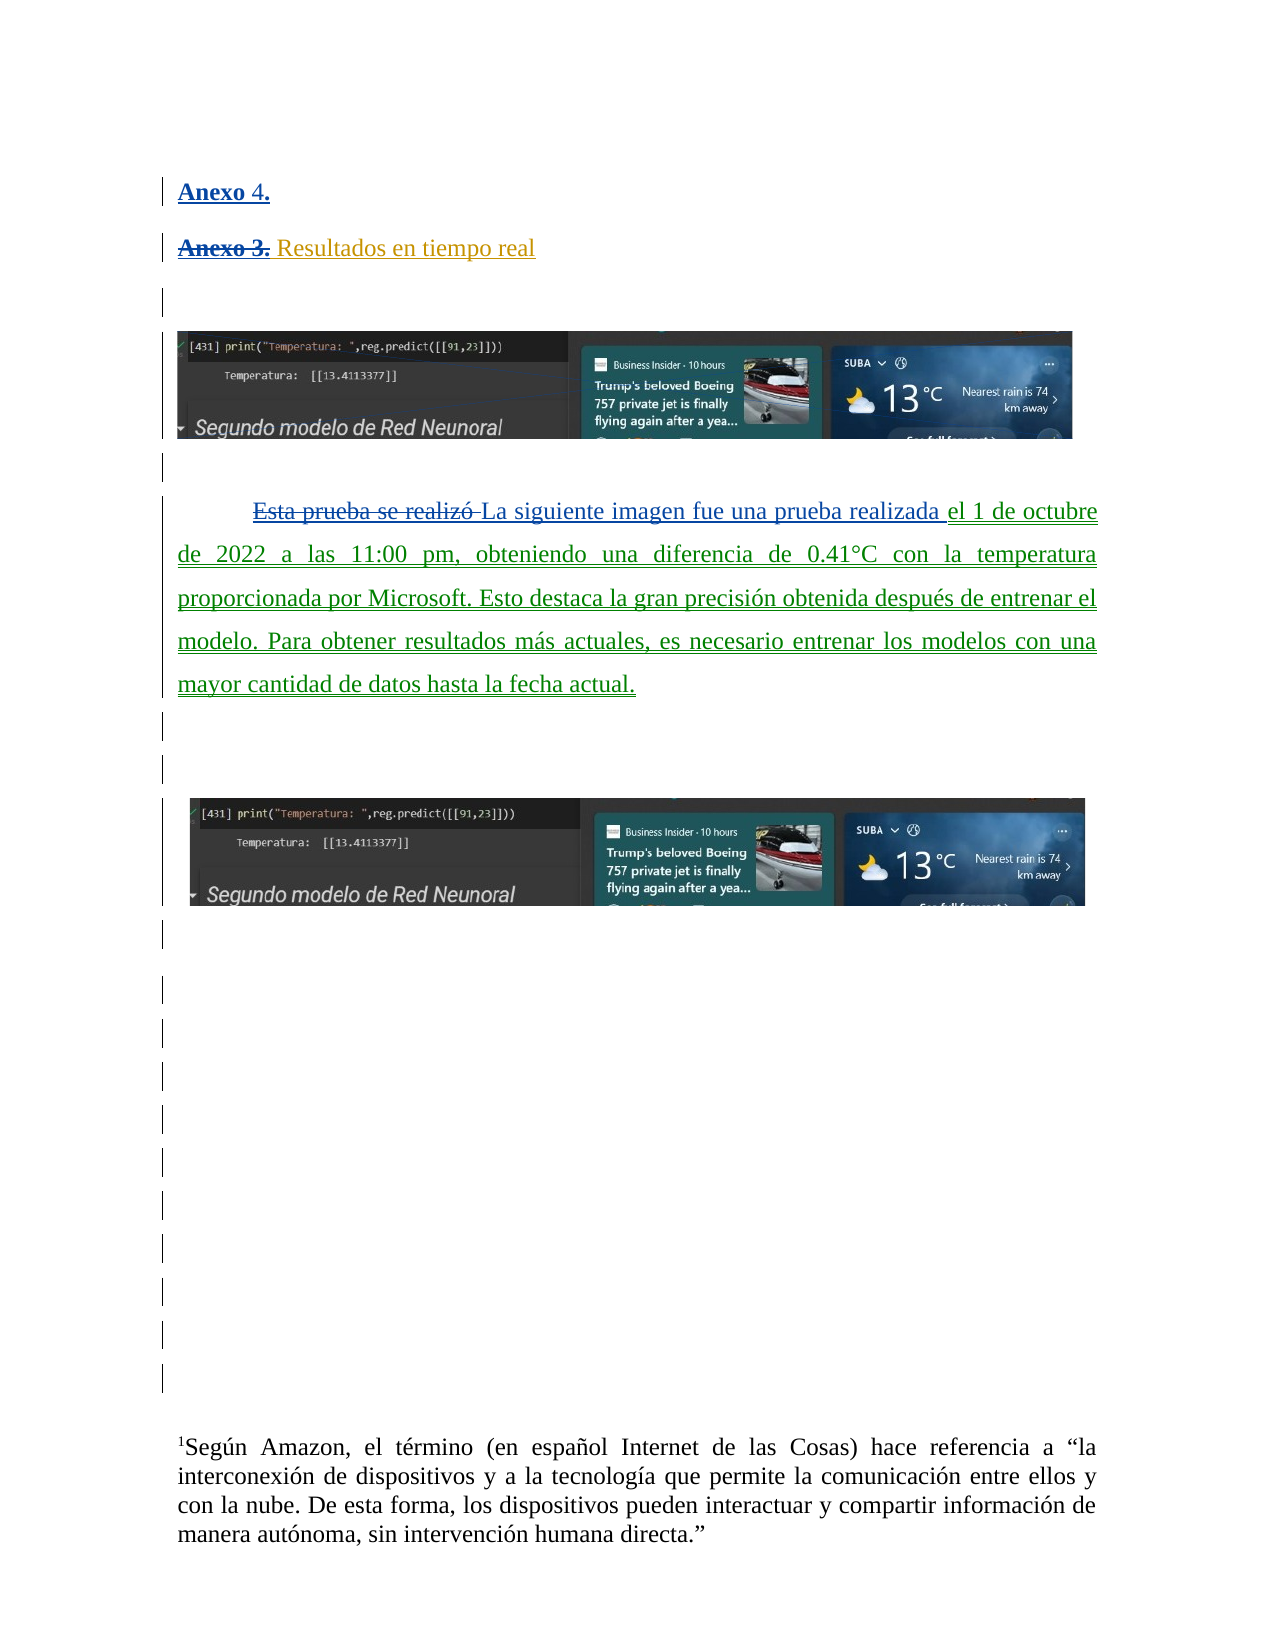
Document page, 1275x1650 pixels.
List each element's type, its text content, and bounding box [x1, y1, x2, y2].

picture [633, 332, 1073, 438]
picture [186, 386, 1064, 439]
picture [177, 332, 617, 438]
picture [189, 798, 1086, 906]
text 3 [177, 177, 1098, 206]
picture [182, 331, 1067, 385]
